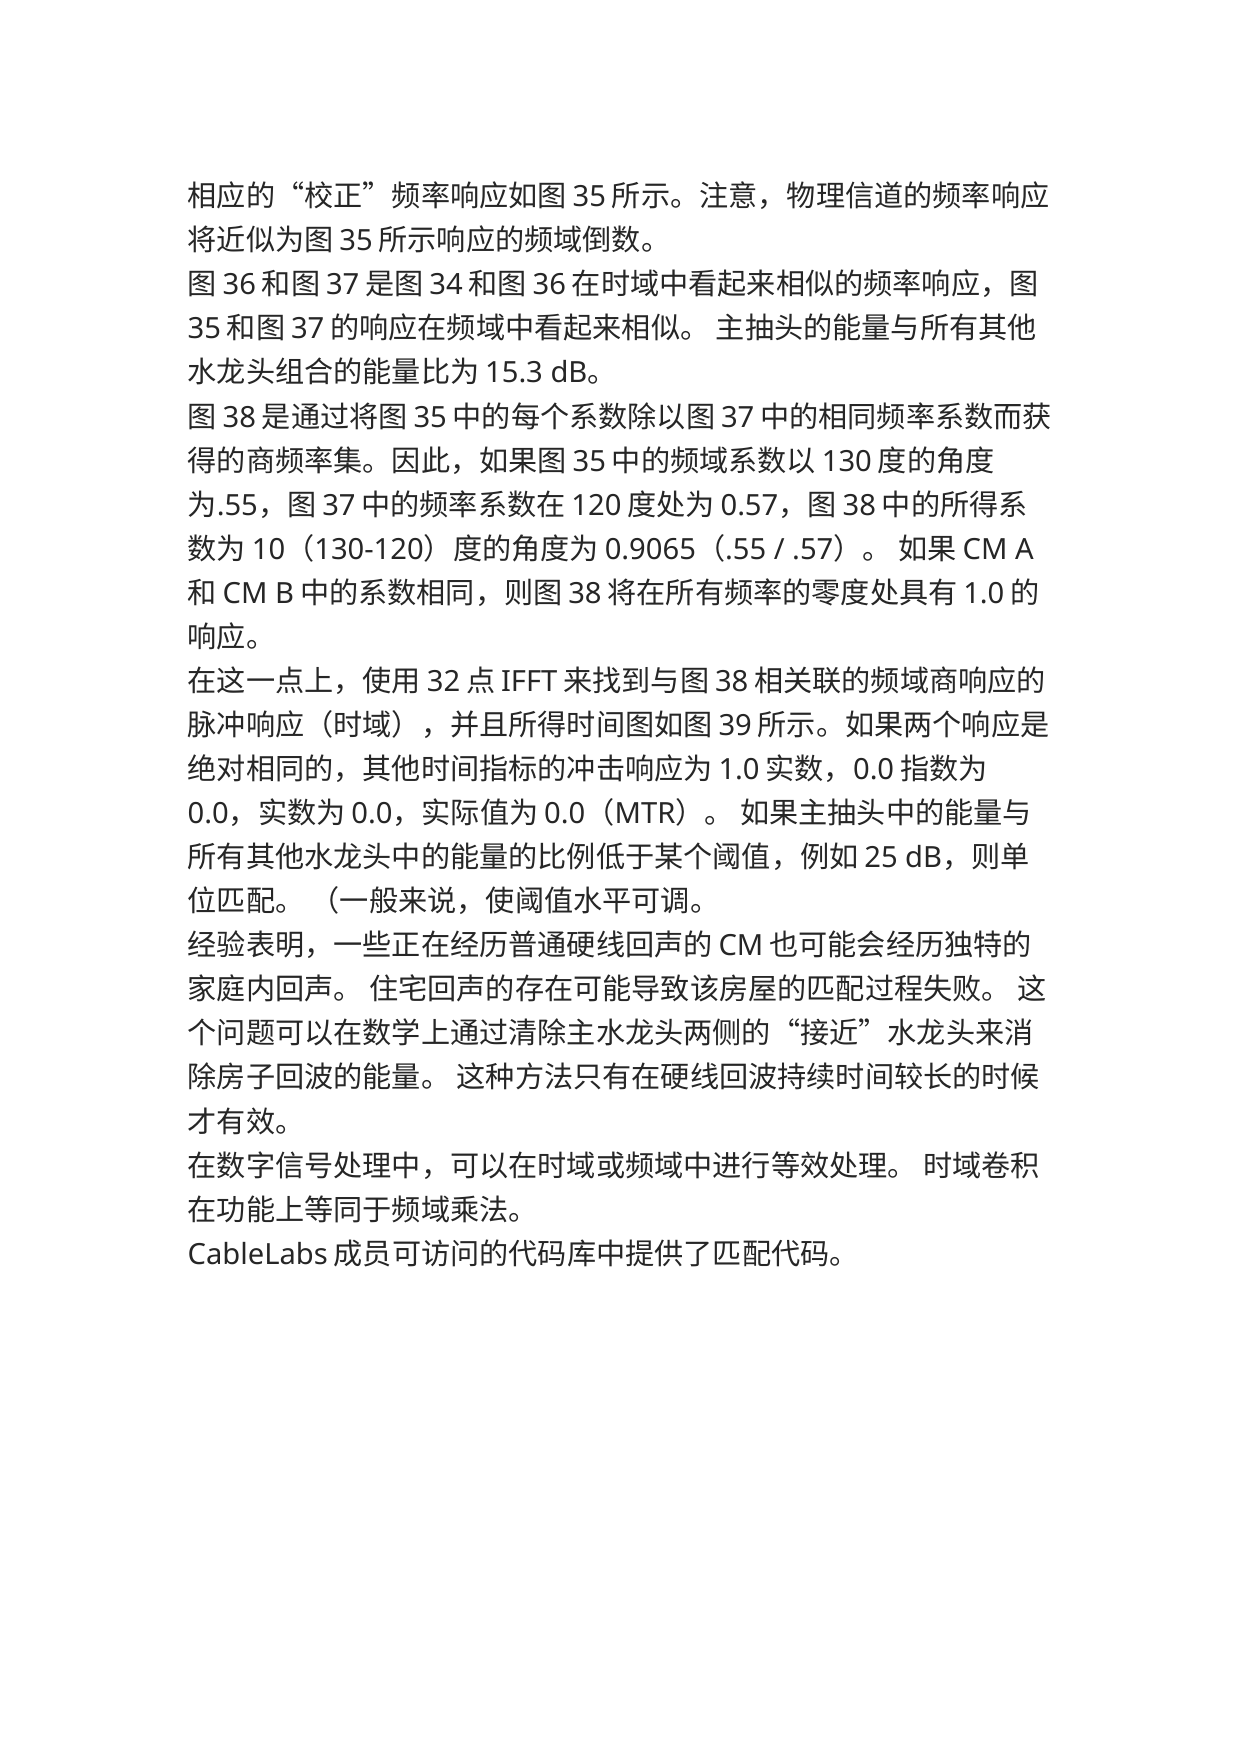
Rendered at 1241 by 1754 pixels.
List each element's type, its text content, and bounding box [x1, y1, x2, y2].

text 图36和图37是图34和图36在时域中看起来相似的频率响应，图35和图37的响应在频域中看起来相似。 主抽头的能量与所有其他水龙头组合的能量比为15.3 dB。 [187, 260, 1053, 392]
text 在数字信号处理中，可以在时域或频域中进行等效处理。 时域卷积在功能上等同于频域乘法。 [187, 1141, 1053, 1229]
text 在这一点上，使用32点IFFT来找到与图38相关联的频域商响应的脉冲响应（时域），并且所得时间图如图39所示。如果两个响应是绝对相同的，其他时间指标的冲击响应为1.0实数，0.0指数为0.0，实数为0.0，实际值为0.0（MTR）。 如果主抽头中的能量与所有其他水龙头中的能量的比例低于某个阈值，例如25 dB，则单位匹配。 （一般来说，使阈值水平可调。 [187, 657, 1053, 921]
text 经验表明，一些正在经历普通硬线回声的CM也可能会经历独特的家庭内回声。 住宅回声的存在可能导致该房屋的匹配过程失败。 这个问题可以在数学上通过清除主水龙头两侧的“接近”水龙头来消除房子回波的能量。 这种方法只有在硬线回波持续时间较长的时候才有效。 [187, 921, 1053, 1141]
text 相应的“校正”频率响应如图35所示。注意，物理信道的频率响应将近似为图35所示响应的频域倒数。 [187, 172, 1053, 260]
text CableLabs成员可访问的代码库中提供了匹配代码。 [187, 1229, 1053, 1273]
text 图38是通过将图35中的每个系数除以图37中的相同频率系数而获得的商频率集。因此，如果图35中的频域系数以130度的角度为.55，图37中的频率系数在120度处为0.57，图38中的所得系数为10（130-120）度的角度为0.9065（.55 / .57）。 如果CM A和CM B中的系数相同，则图38将在所有频率的零度处具有1.0的响应。 [187, 392, 1053, 657]
